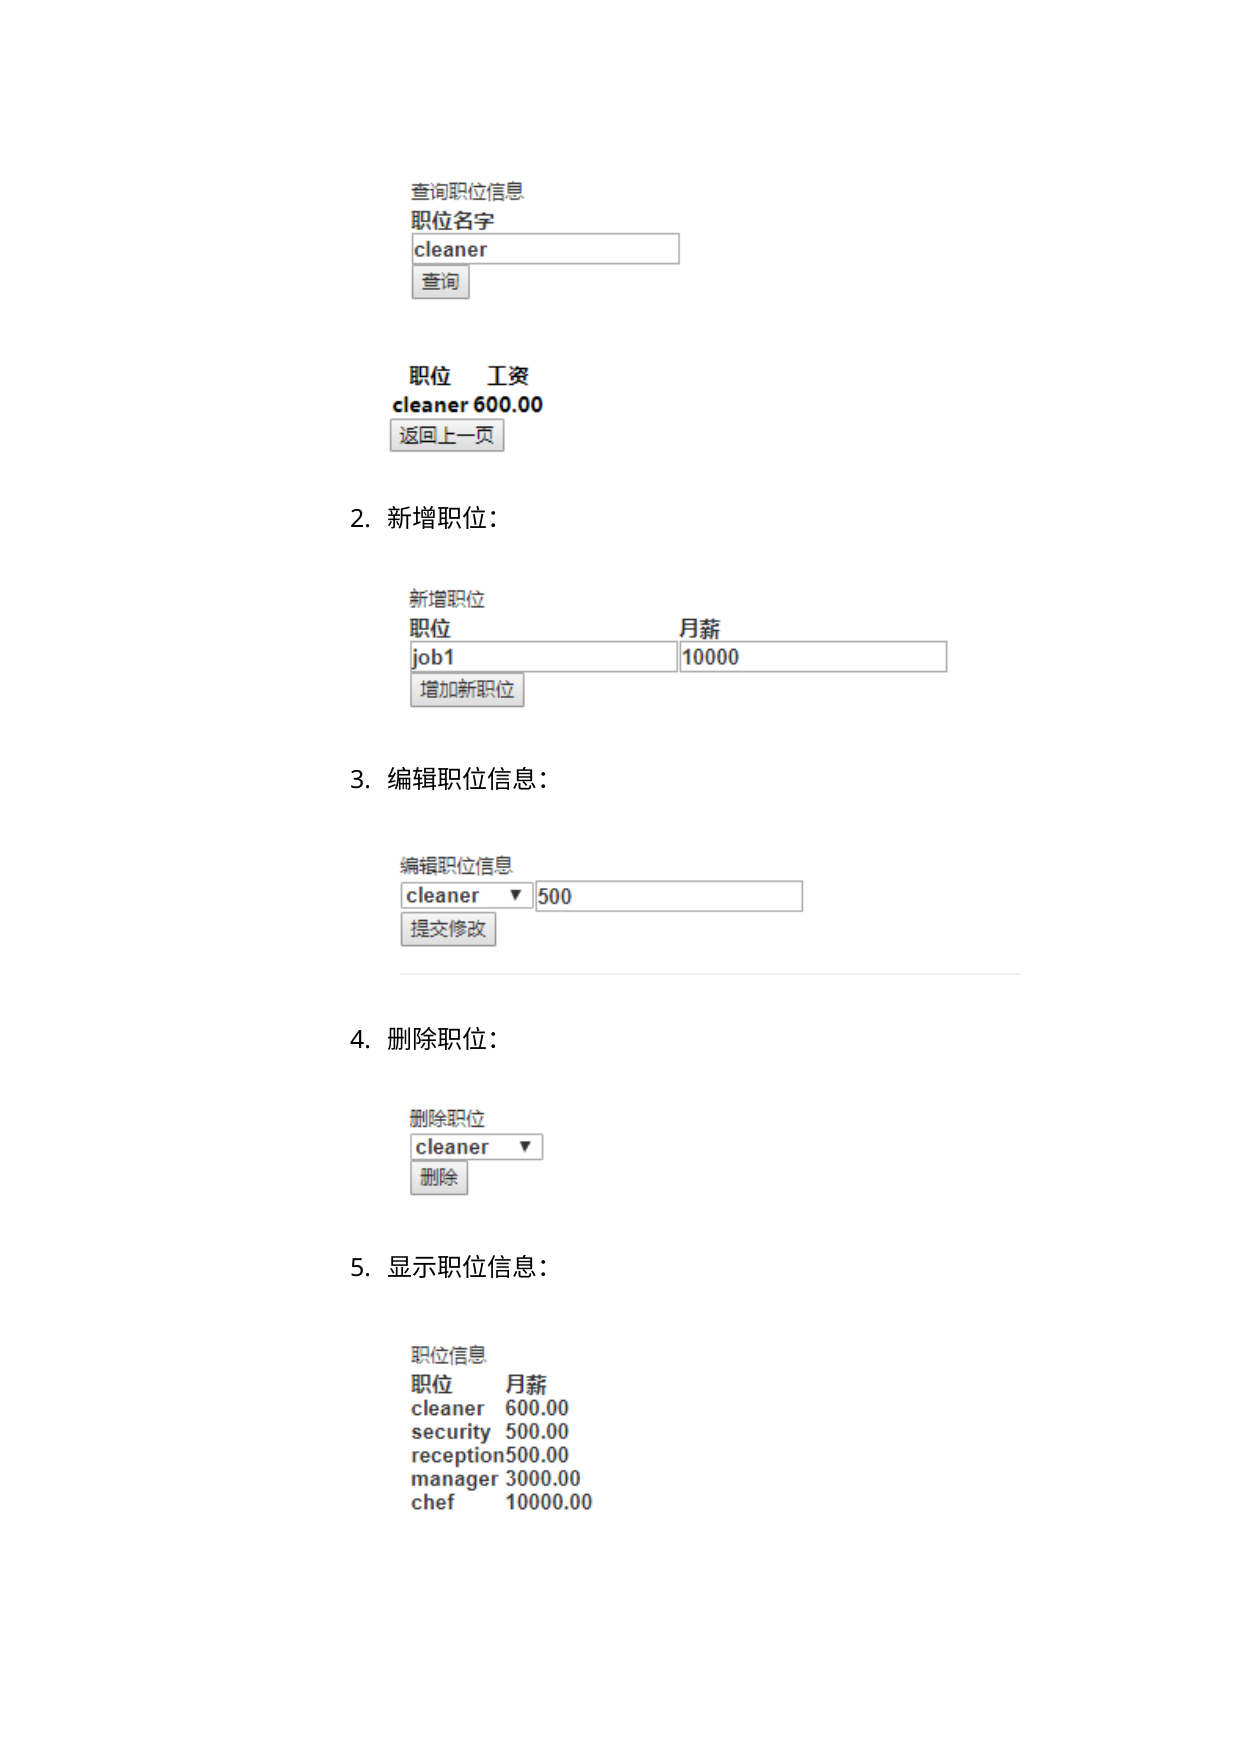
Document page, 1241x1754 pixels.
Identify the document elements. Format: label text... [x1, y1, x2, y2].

list 编辑职位信息： [350, 745, 1053, 810]
list 显示职位信息： [350, 1233, 1053, 1298]
list 新增职位： [350, 484, 1053, 549]
picture [387, 1320, 657, 1541]
picture [387, 843, 1021, 975]
list 删除职位： [350, 1005, 1053, 1070]
picture [387, 581, 1050, 717]
picture [387, 349, 687, 460]
picture [387, 175, 930, 312]
picture [387, 1091, 727, 1216]
